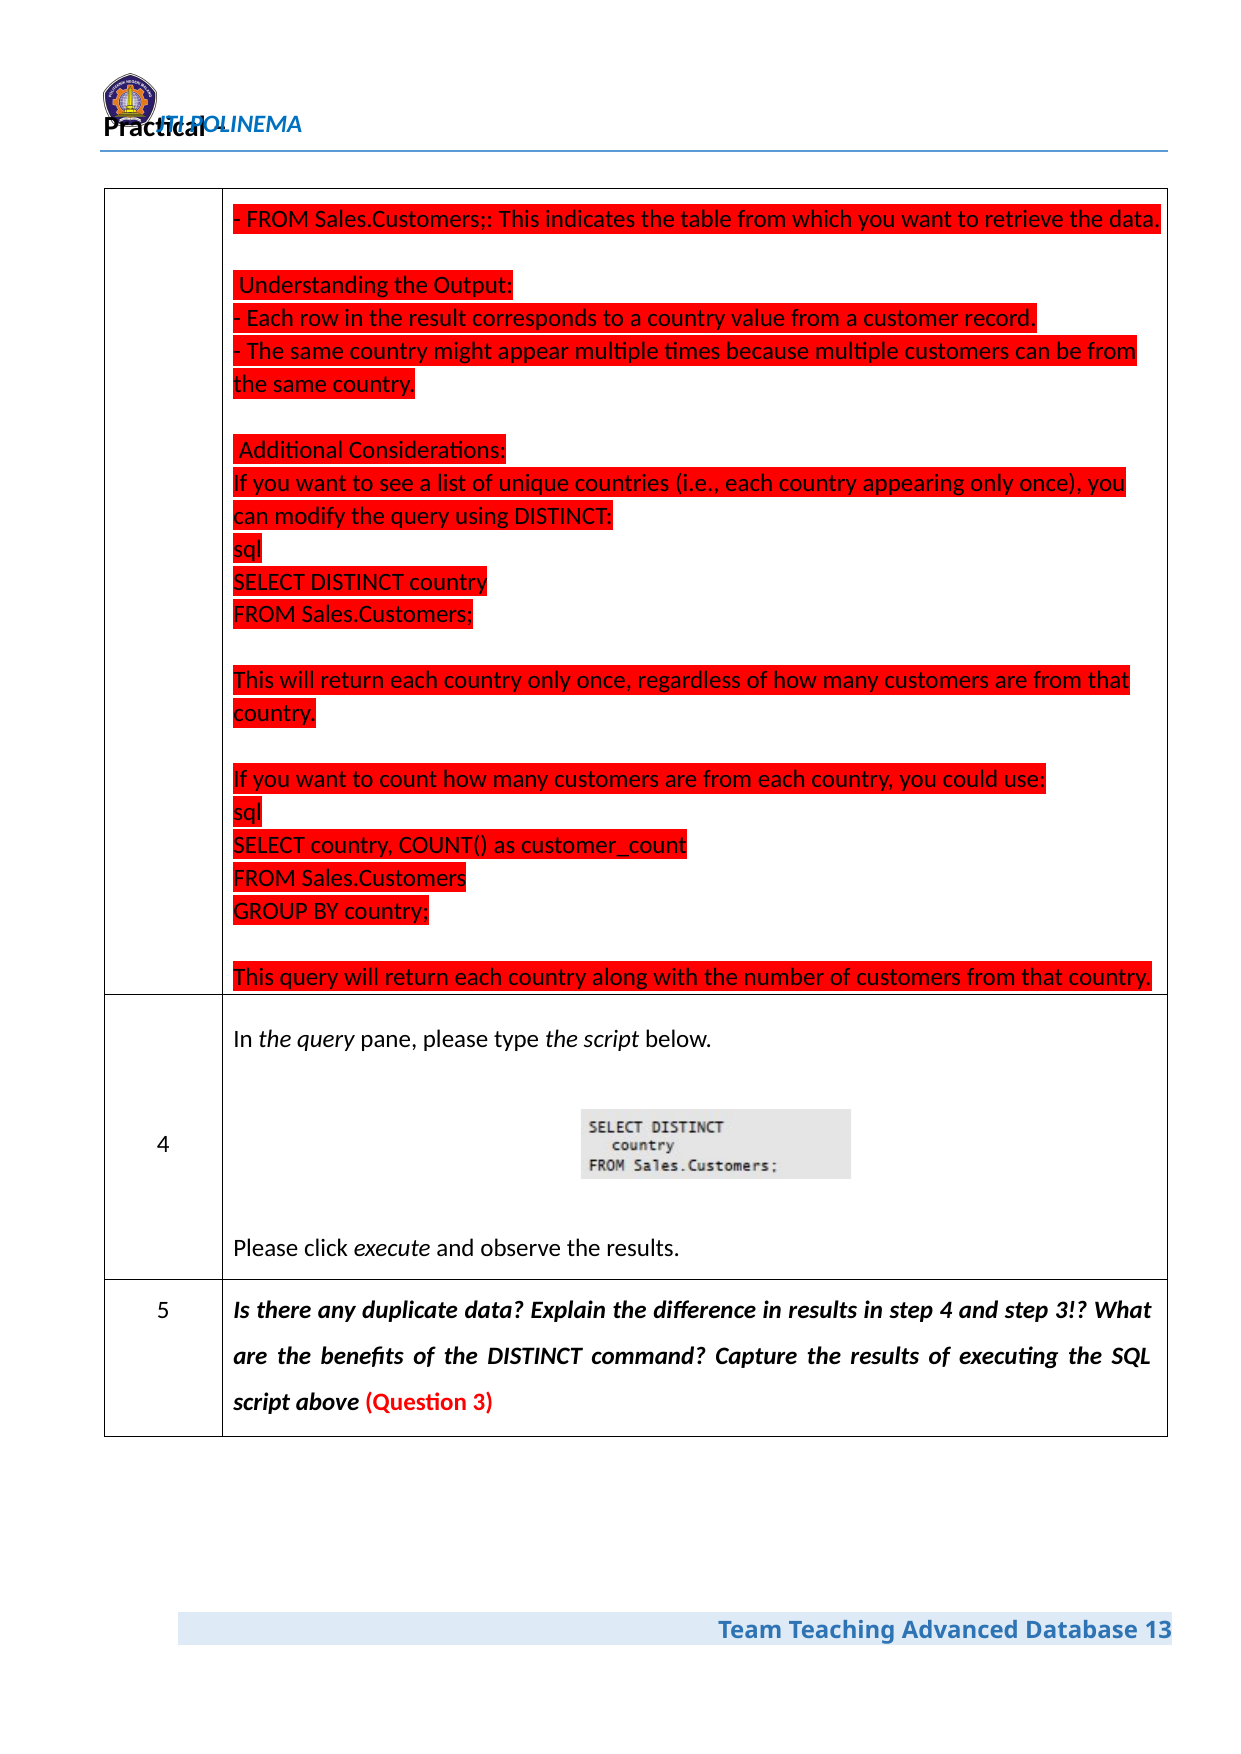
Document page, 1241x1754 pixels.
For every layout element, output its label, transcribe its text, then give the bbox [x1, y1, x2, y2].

table_cell 3 [105, 189, 222, 993]
table_cell In the query pane, please type the script below. Please click execute and observe the results. [223, 995, 1167, 1279]
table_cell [223, 1280, 1167, 1436]
table_cell 5 [105, 1280, 222, 1436]
picture [108, 120, 114, 127]
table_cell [223, 189, 1167, 993]
table_cell 4 [105, 995, 222, 1279]
picture [103, 73, 157, 127]
picture [580, 1109, 852, 1179]
